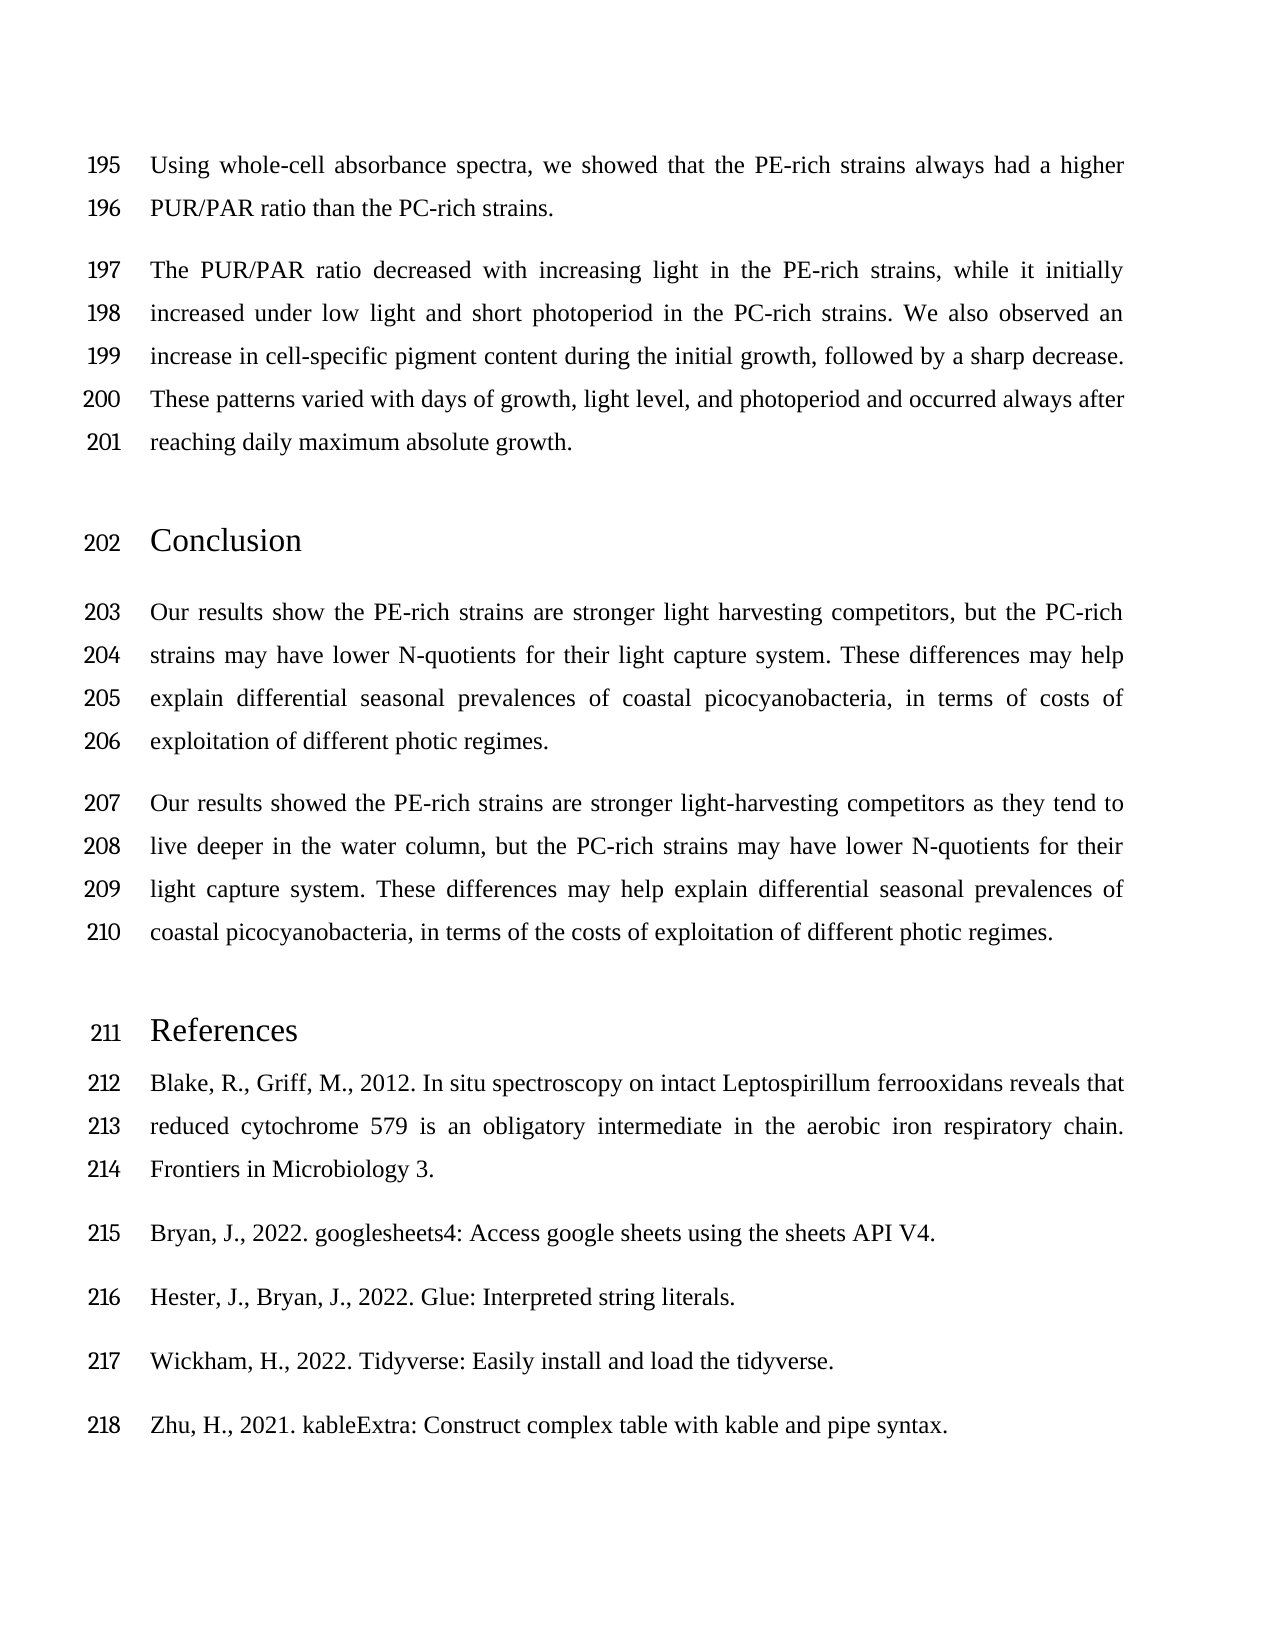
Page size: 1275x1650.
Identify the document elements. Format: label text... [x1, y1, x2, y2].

text Our results showed the PE-rich strains are stronger light-harvesting competitors as they tend to live deeper in the water column, but the PC-rich strains may have lower N-quotients for their light capture system. These differences may help explain differential seasonal prevalences of coastal picocyanobacteria, in terms of the costs of exploitation of different photic regimes. [150, 788, 1125, 946]
text The PUR/PAR ratio decreased with increasing light in the PE-rich strains, while it initially increased under low light and short photoperiod in the PC-rich strains. We also observed an increase in cell-specific pigment content during the initial growth, followed by a sharp decrease. These patterns varied with days of growth, light level, and photoperiod and occurred always after reaching daily maximum absolute growth. [150, 255, 1125, 456]
subtitle Conclusion [150, 521, 1125, 559]
text Using whole-cell absorbance spectra, we showed that the PE-rich strains always had a higher PUR/PAR ratio than the PC-rich strains. [150, 150, 1125, 222]
text Zhu, H., 2021. kableExtra: Construct complex table with kable and pipe syntax. [150, 1410, 1125, 1439]
subtitle References [150, 1011, 1125, 1049]
text Bryan, J., 2022. googlesheets4: Access google sheets using the sheets API V4. [150, 1218, 1125, 1247]
text Blake, R., Griff, M., 2012. In situ spectroscopy on intact Leptospirillum ferrooxidans reveals that reduced cytochrome 579 is an obligatory intermediate in the aerobic iron respiratory chain. Frontiers in Microbiology 3. [150, 1068, 1125, 1183]
text Our results show the PE-rich strains are stronger light harvesting competitors, but the PC-rich strains may have lower N-quotients for their light capture system. These differences may help explain differential seasonal prevalences of coastal picocyanobacteria, in terms of costs of exploitation of different photic regimes. [150, 597, 1125, 755]
text Wickham, H., 2022. Tidyverse: Easily install and load the tidyverse. [150, 1346, 1125, 1375]
text Hester, J., Bryan, J., 2022. Glue: Interpreted string literals. [150, 1282, 1125, 1311]
